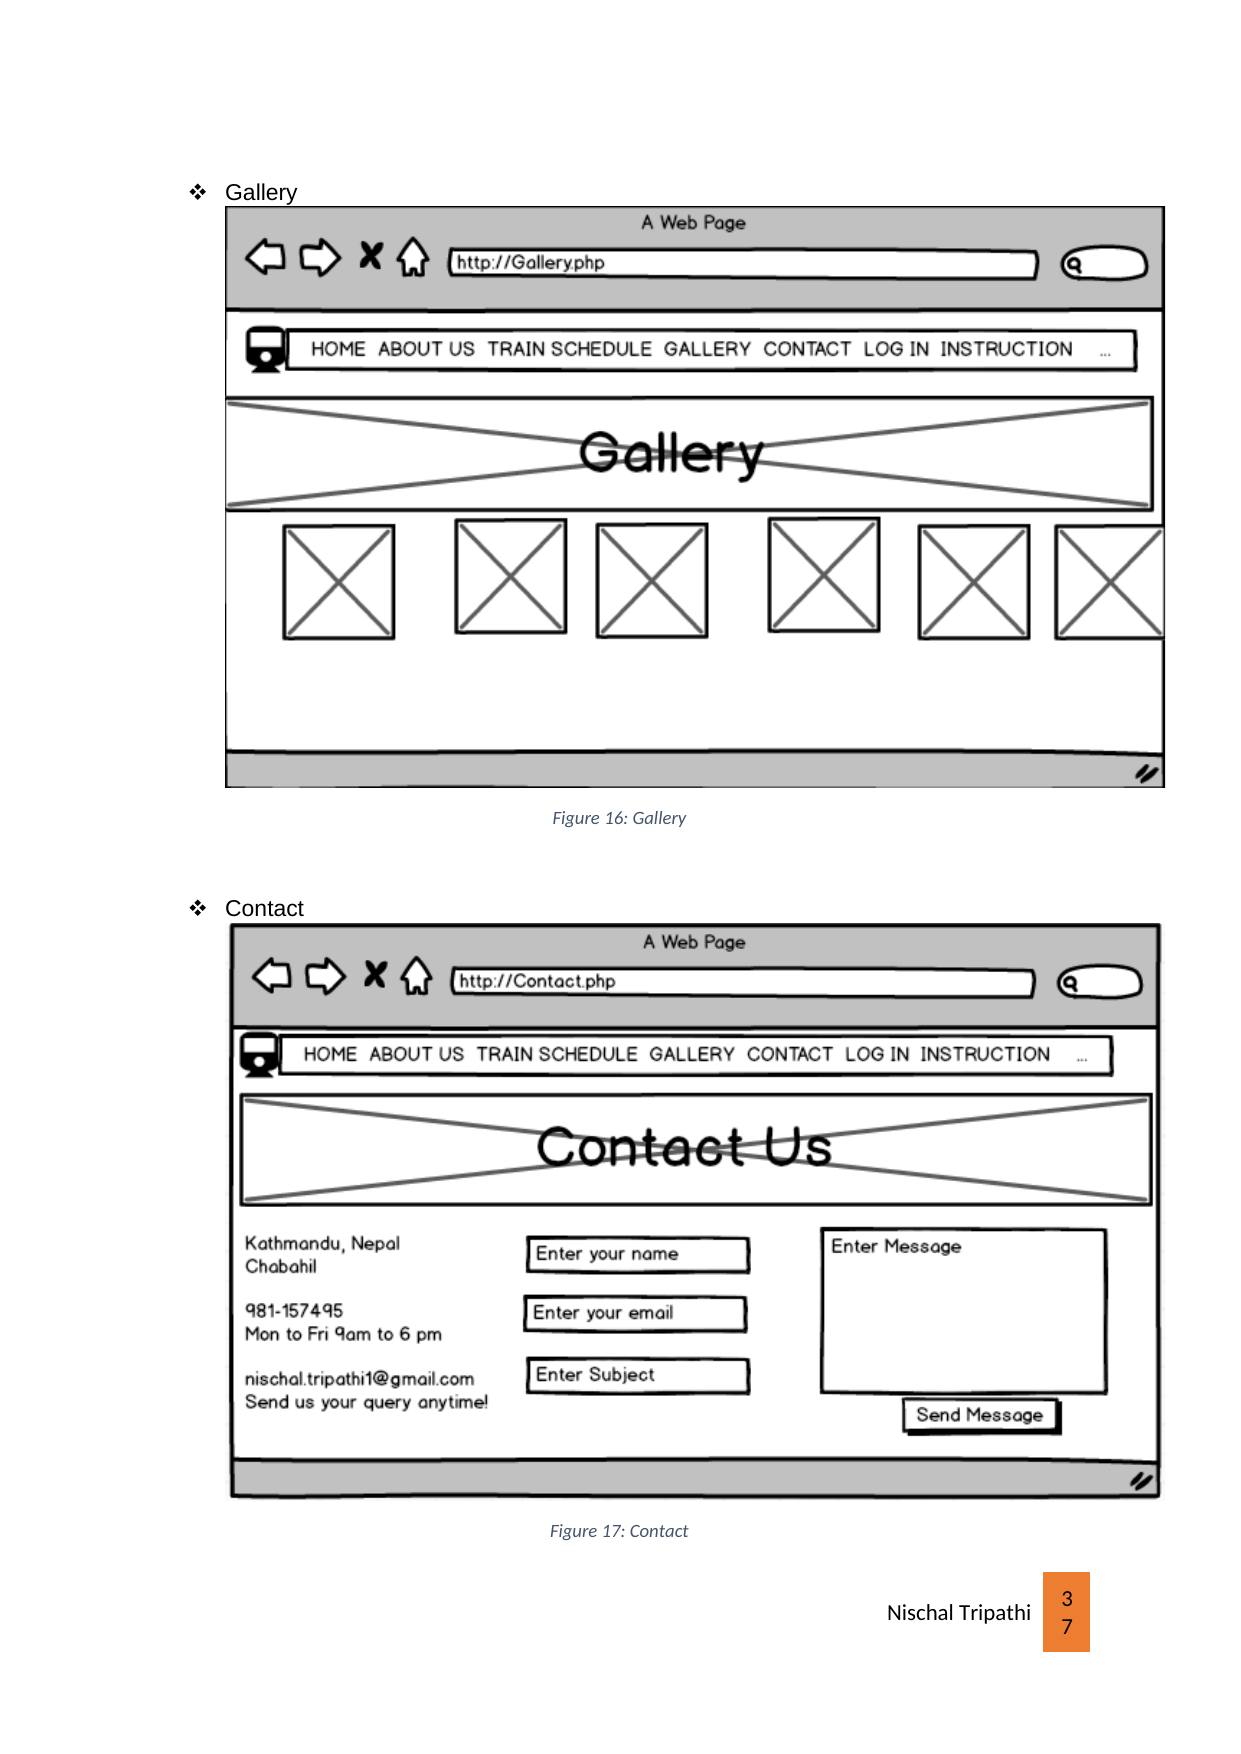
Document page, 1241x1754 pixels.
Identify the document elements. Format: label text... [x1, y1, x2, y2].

list Contact [187, 895, 1090, 921]
text Figure 17: Contact [150, 1519, 1090, 1542]
list Gallery [187, 178, 1090, 205]
picture [225, 923, 1166, 1501]
picture [225, 206, 1166, 788]
text Figure 16: Gallery [150, 806, 1090, 829]
